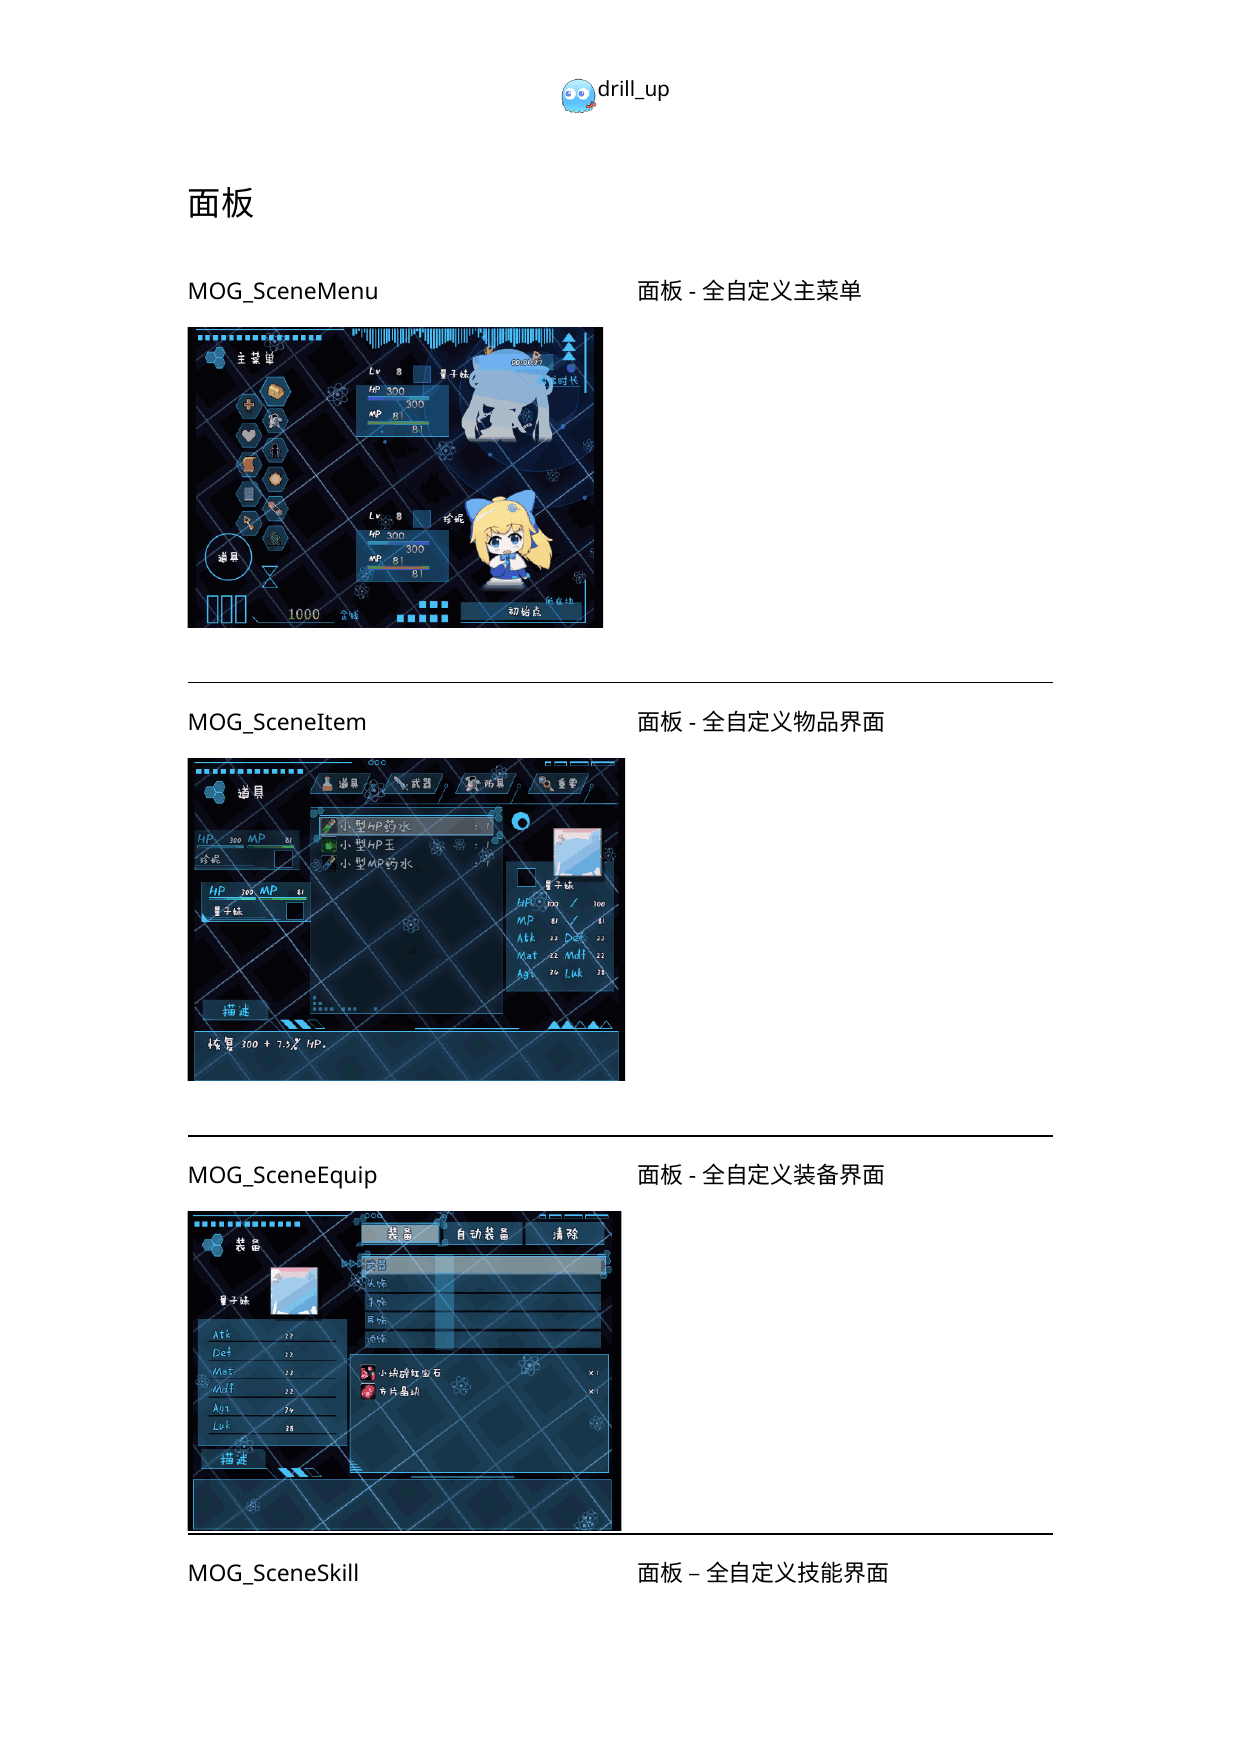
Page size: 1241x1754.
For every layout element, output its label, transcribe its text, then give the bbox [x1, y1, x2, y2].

text MOG_SceneMenu 面板 - 全自定义主菜单 [187, 273, 1053, 306]
subtitle 面板 [187, 177, 1053, 225]
picture [187, 327, 604, 628]
text MOG_SceneEquip 面板 - 全自定义装备界面 [187, 1157, 1053, 1191]
text MOG_SceneItem 面板 - 全自定义物品界面 [187, 704, 1053, 737]
picture [187, 758, 625, 1081]
picture [556, 73, 597, 115]
text MOG_SceneSkill 面板 – 全自定义技能界面 [187, 1555, 1053, 1589]
picture [187, 1211, 622, 1531]
